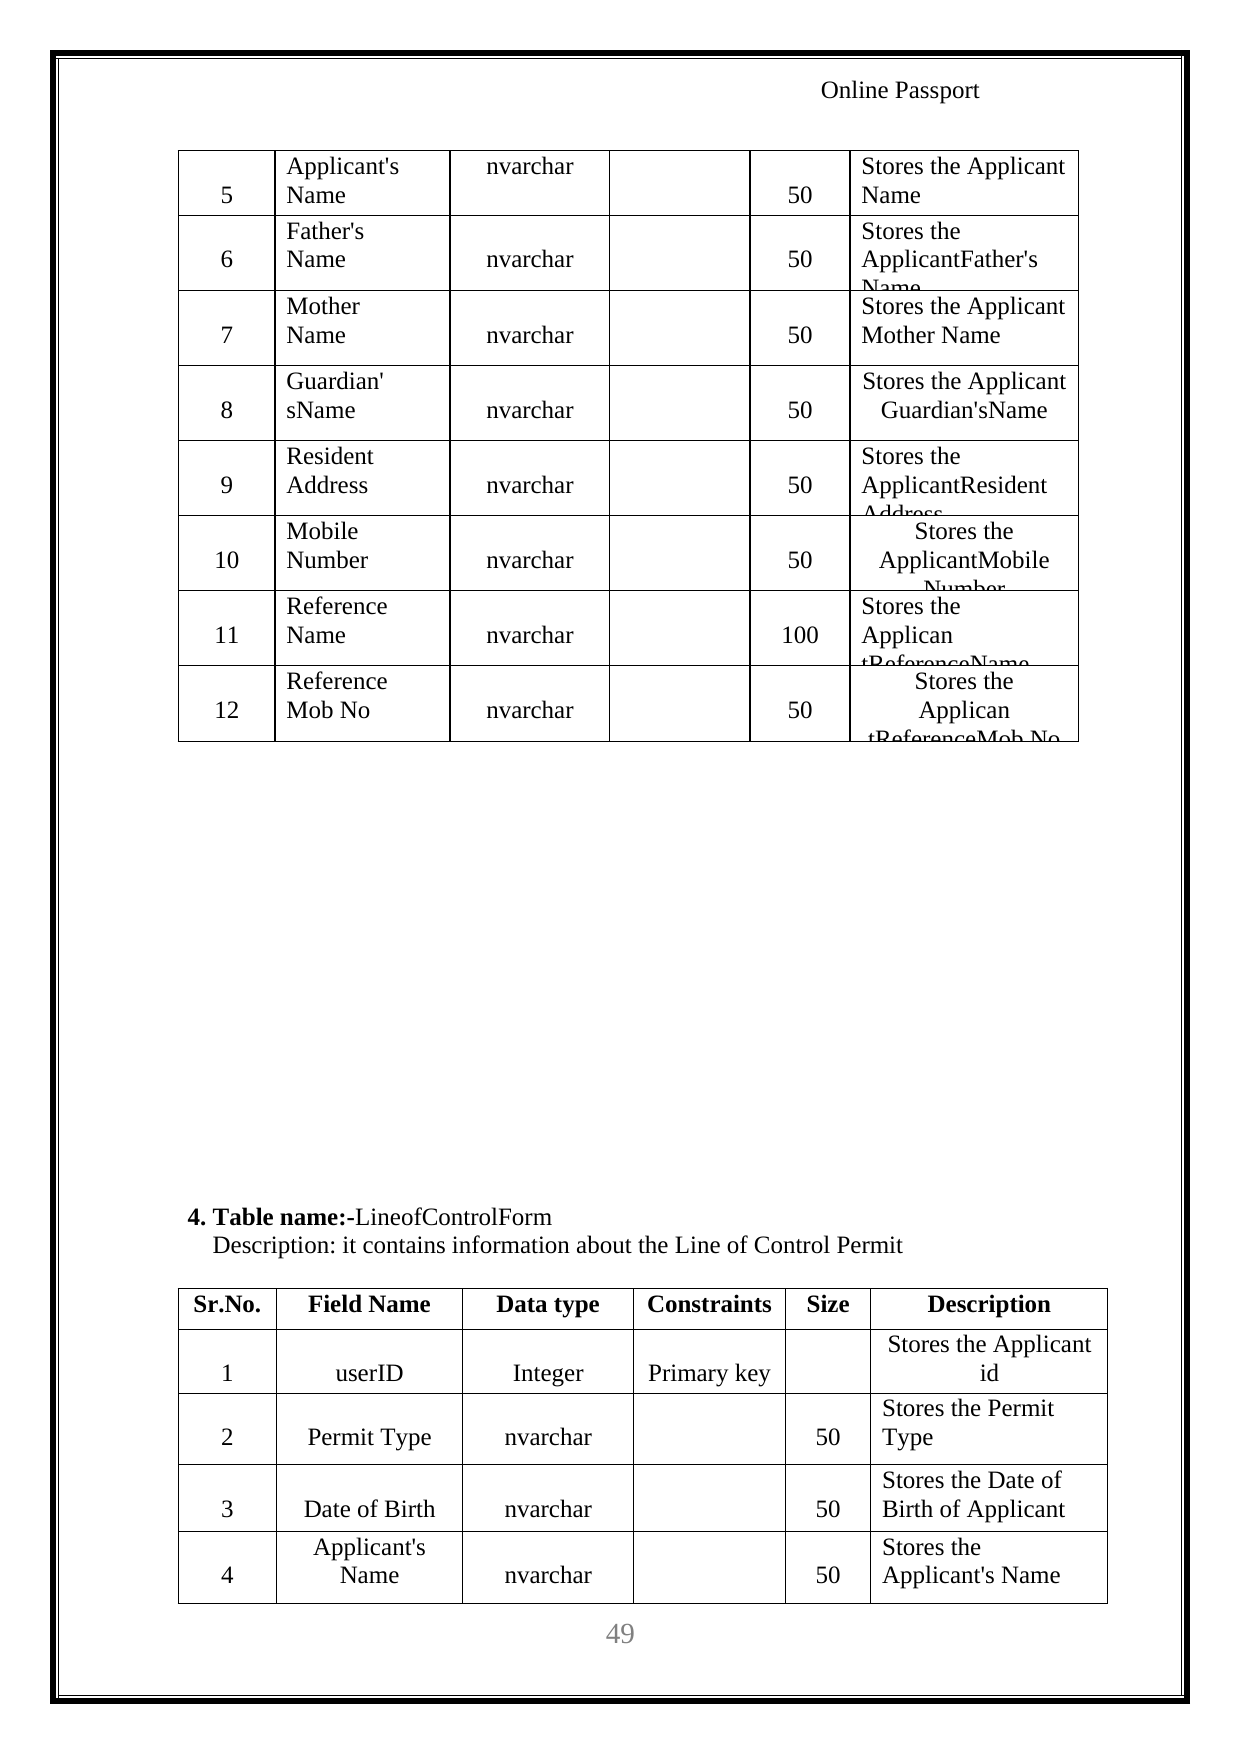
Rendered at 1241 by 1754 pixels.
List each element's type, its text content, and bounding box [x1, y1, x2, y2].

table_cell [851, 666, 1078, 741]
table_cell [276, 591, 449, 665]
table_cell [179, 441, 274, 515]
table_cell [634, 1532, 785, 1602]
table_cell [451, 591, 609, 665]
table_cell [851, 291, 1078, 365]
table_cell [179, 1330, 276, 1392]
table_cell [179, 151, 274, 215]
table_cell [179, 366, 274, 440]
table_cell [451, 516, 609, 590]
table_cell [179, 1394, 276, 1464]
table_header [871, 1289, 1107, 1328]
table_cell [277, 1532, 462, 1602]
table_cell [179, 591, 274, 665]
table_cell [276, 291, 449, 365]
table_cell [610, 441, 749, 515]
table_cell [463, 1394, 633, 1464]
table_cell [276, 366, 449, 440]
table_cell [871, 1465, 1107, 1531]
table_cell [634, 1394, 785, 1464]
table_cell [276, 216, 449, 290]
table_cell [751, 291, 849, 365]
text 4. Table name:-LineofControlForm [187, 1202, 1053, 1230]
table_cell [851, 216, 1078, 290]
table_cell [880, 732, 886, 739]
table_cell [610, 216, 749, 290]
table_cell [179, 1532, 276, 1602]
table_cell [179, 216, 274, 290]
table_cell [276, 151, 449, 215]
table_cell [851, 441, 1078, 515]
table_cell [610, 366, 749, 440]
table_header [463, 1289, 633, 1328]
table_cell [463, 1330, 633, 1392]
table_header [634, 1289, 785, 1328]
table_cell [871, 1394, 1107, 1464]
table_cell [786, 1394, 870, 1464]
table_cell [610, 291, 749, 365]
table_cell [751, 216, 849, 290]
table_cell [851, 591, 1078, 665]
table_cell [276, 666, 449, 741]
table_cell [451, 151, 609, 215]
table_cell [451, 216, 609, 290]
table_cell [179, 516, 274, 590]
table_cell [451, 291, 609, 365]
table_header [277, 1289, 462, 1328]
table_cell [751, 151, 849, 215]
text Description: it contains information about the Line of Control Permit [187, 1230, 1053, 1259]
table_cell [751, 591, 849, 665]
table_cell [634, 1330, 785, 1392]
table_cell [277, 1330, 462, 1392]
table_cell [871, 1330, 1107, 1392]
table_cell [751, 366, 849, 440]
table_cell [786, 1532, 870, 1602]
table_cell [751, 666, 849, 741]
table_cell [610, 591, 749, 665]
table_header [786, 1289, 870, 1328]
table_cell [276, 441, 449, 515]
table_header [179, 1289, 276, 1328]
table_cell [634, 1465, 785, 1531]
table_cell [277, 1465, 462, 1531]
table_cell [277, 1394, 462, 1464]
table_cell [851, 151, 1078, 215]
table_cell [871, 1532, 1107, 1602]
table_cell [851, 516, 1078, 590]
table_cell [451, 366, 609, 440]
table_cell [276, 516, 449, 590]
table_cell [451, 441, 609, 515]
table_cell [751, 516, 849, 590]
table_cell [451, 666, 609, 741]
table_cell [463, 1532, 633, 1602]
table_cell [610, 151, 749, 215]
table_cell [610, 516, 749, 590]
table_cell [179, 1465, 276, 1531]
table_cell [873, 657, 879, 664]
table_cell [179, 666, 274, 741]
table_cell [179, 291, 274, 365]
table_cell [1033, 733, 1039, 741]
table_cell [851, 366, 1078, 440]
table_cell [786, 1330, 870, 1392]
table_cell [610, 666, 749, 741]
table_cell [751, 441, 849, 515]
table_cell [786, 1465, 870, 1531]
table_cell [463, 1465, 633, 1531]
